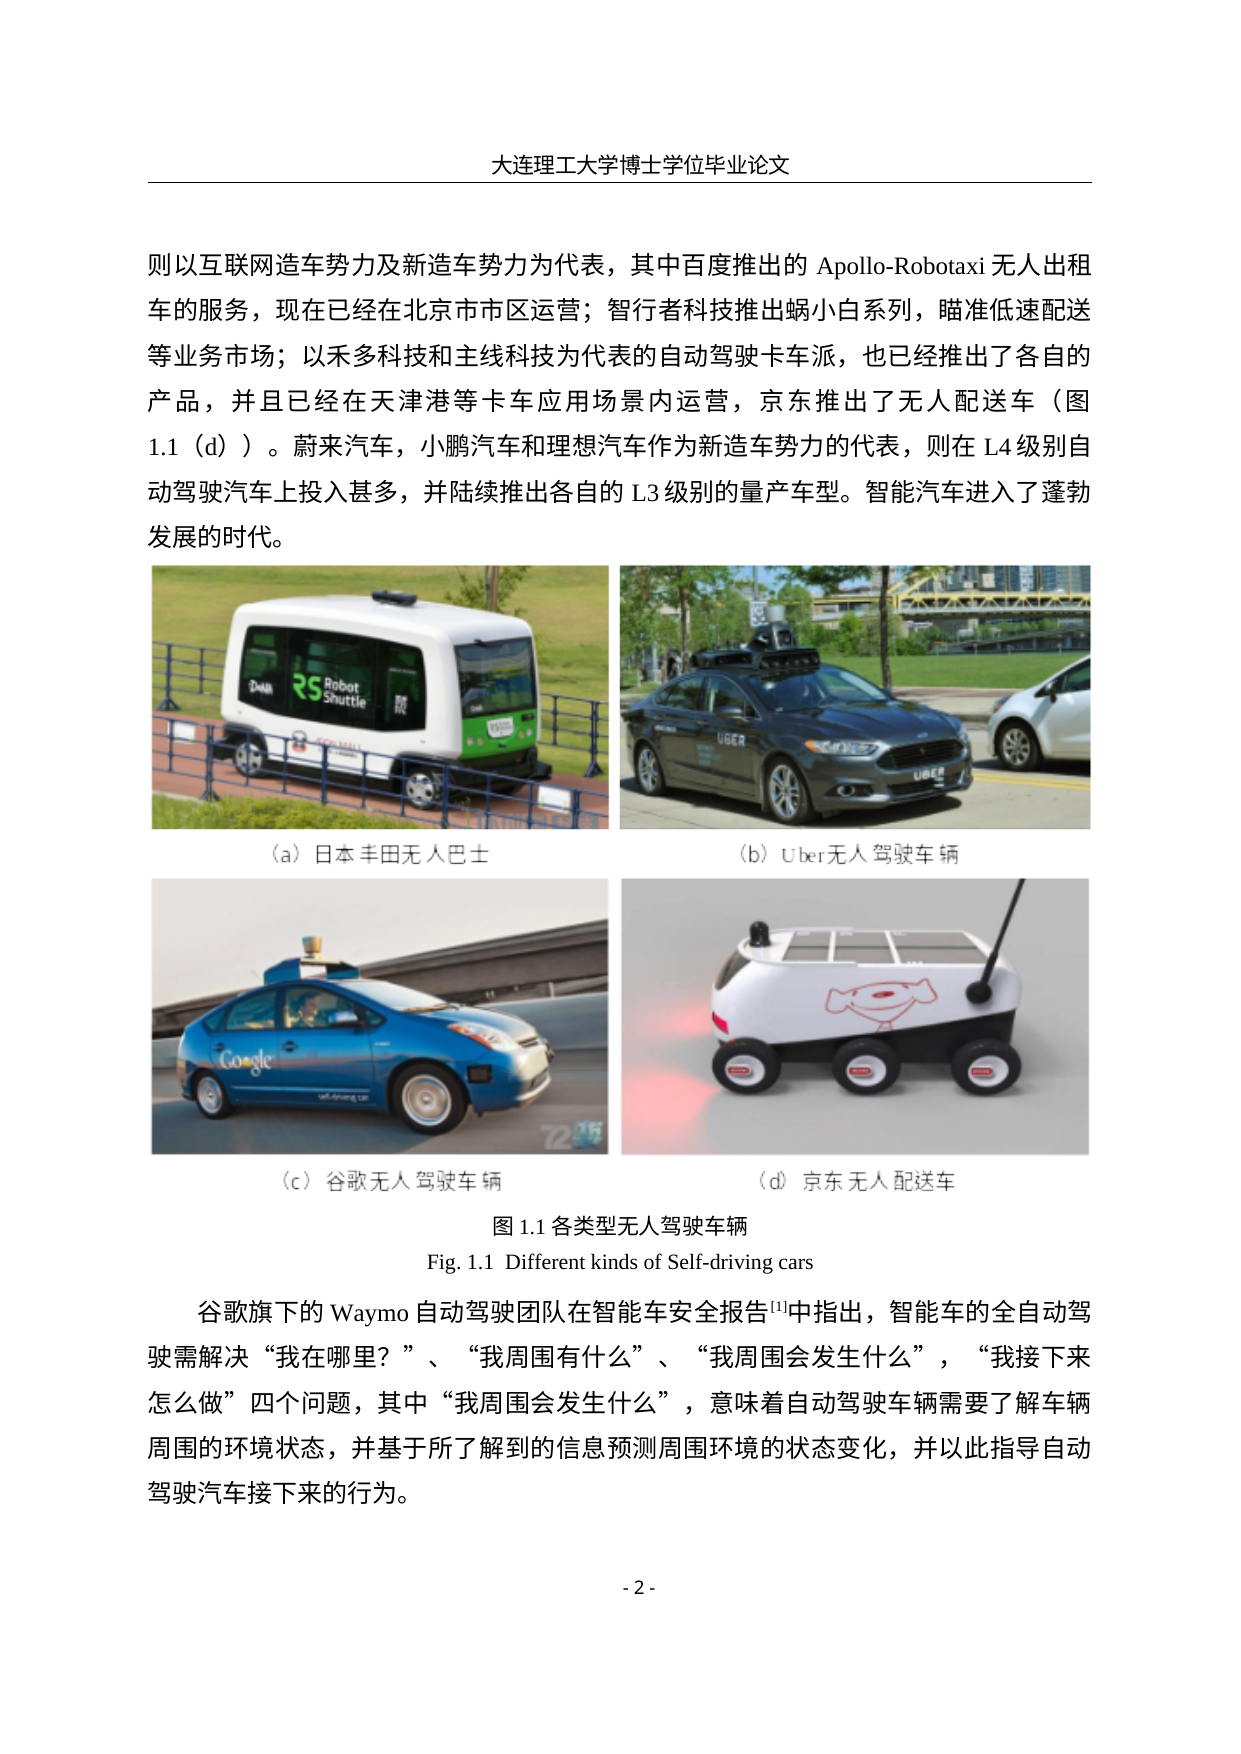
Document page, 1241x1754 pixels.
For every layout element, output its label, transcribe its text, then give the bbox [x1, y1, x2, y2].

text 谷歌旗下的Waymo自动驾驶团队在智能车安全报告[1]中指出，智能车的全自动驾驶需解决“我在哪里？”、“我周围有什么”、“我周围会发生什么”，“我接下来怎么做”四个问题，其中“我周围会发生什么”，意味着自动驾驶车辆需要了解车辆周围的环境状态，并基于所了解到的信息预测周围环境的状态变化，并以此指导自动驾驶汽车接下来的行为。 [148, 1293, 1092, 1510]
text Fig. 1.1 Different kinds of Self-driving cars [148, 1249, 1092, 1274]
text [148, 246, 1092, 554]
text 图1.1 各类型无人驾驶车辆 [148, 1209, 1092, 1241]
